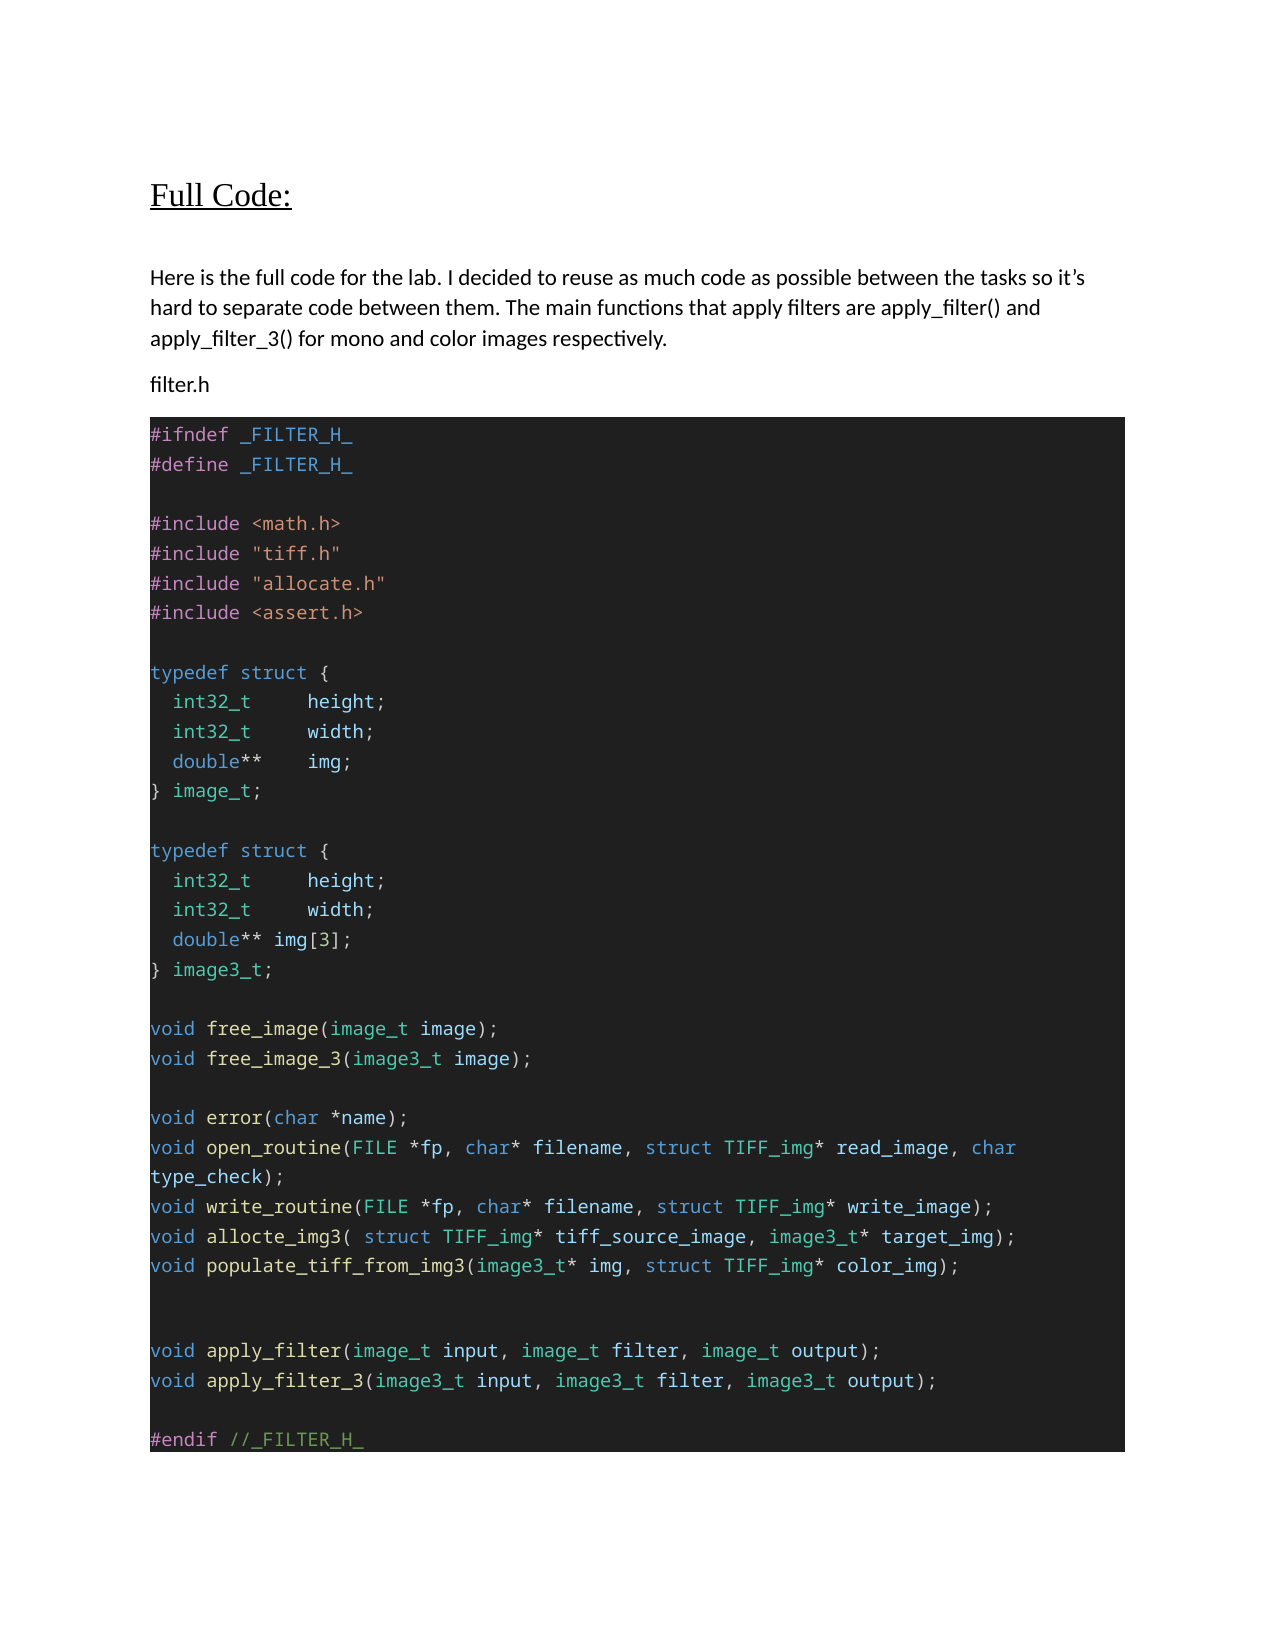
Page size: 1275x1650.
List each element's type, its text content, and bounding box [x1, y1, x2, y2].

text #include <math.h> [150, 506, 1125, 536]
text int32_t width; [150, 714, 1125, 744]
text #include <assert.h> [150, 596, 1125, 625]
text double** img; [150, 744, 1125, 774]
text void apply_filter(image_t input, image_t filter, image_t output); [150, 1333, 1125, 1363]
text typedef struct { [150, 655, 1125, 684]
text } image3_t; [150, 952, 1125, 981]
text void free_image(image_t image); [150, 1011, 1125, 1041]
text } image_t; [150, 774, 1125, 803]
text typedef struct { [150, 833, 1125, 863]
text int32_t width; [150, 892, 1125, 922]
text int32_t height; [150, 684, 1125, 714]
text #define _FILTER_H_ [150, 447, 1125, 477]
text void apply_filter_3(image3_t input, image3_t filter, image3_t output); [150, 1363, 1125, 1392]
text int32_t height; [150, 863, 1125, 892]
text void free_image_3(image3_t image); [150, 1041, 1125, 1071]
text #include "tiff.h" [150, 536, 1125, 566]
subtitle Full Code: [150, 175, 1125, 213]
text filter.h [150, 371, 1125, 398]
text void error(char *name); [150, 1100, 1125, 1130]
text void populate_tiff_from_img3(image3_t* img, struct TIFF_img* color_img); [150, 1249, 1125, 1278]
text #ifndef _FILTER_H_ [150, 417, 1125, 447]
text #endif //_FILTER_H_ [150, 1422, 1125, 1452]
text void open_routine(FILE *fp, char* filename, struct TIFF_img* read_image, char type_check); [150, 1130, 1125, 1189]
text #include "allocate.h" [150, 566, 1125, 596]
text double** img[3]; [150, 922, 1125, 952]
text Here is the full code for the lab. I decided to reuse as much code as possible between the tasks so it’s hard to separate code between them. The main functions that apply filters are apply_filter() and apply_filter_3() for mono and color images respectively. [150, 263, 1125, 352]
text void allocte_img3( struct TIFF_img* tiff_source_image, image3_t* target_img); [150, 1219, 1125, 1249]
text void write_routine(FILE *fp, char* filename, struct TIFF_img* write_image); [150, 1189, 1125, 1219]
